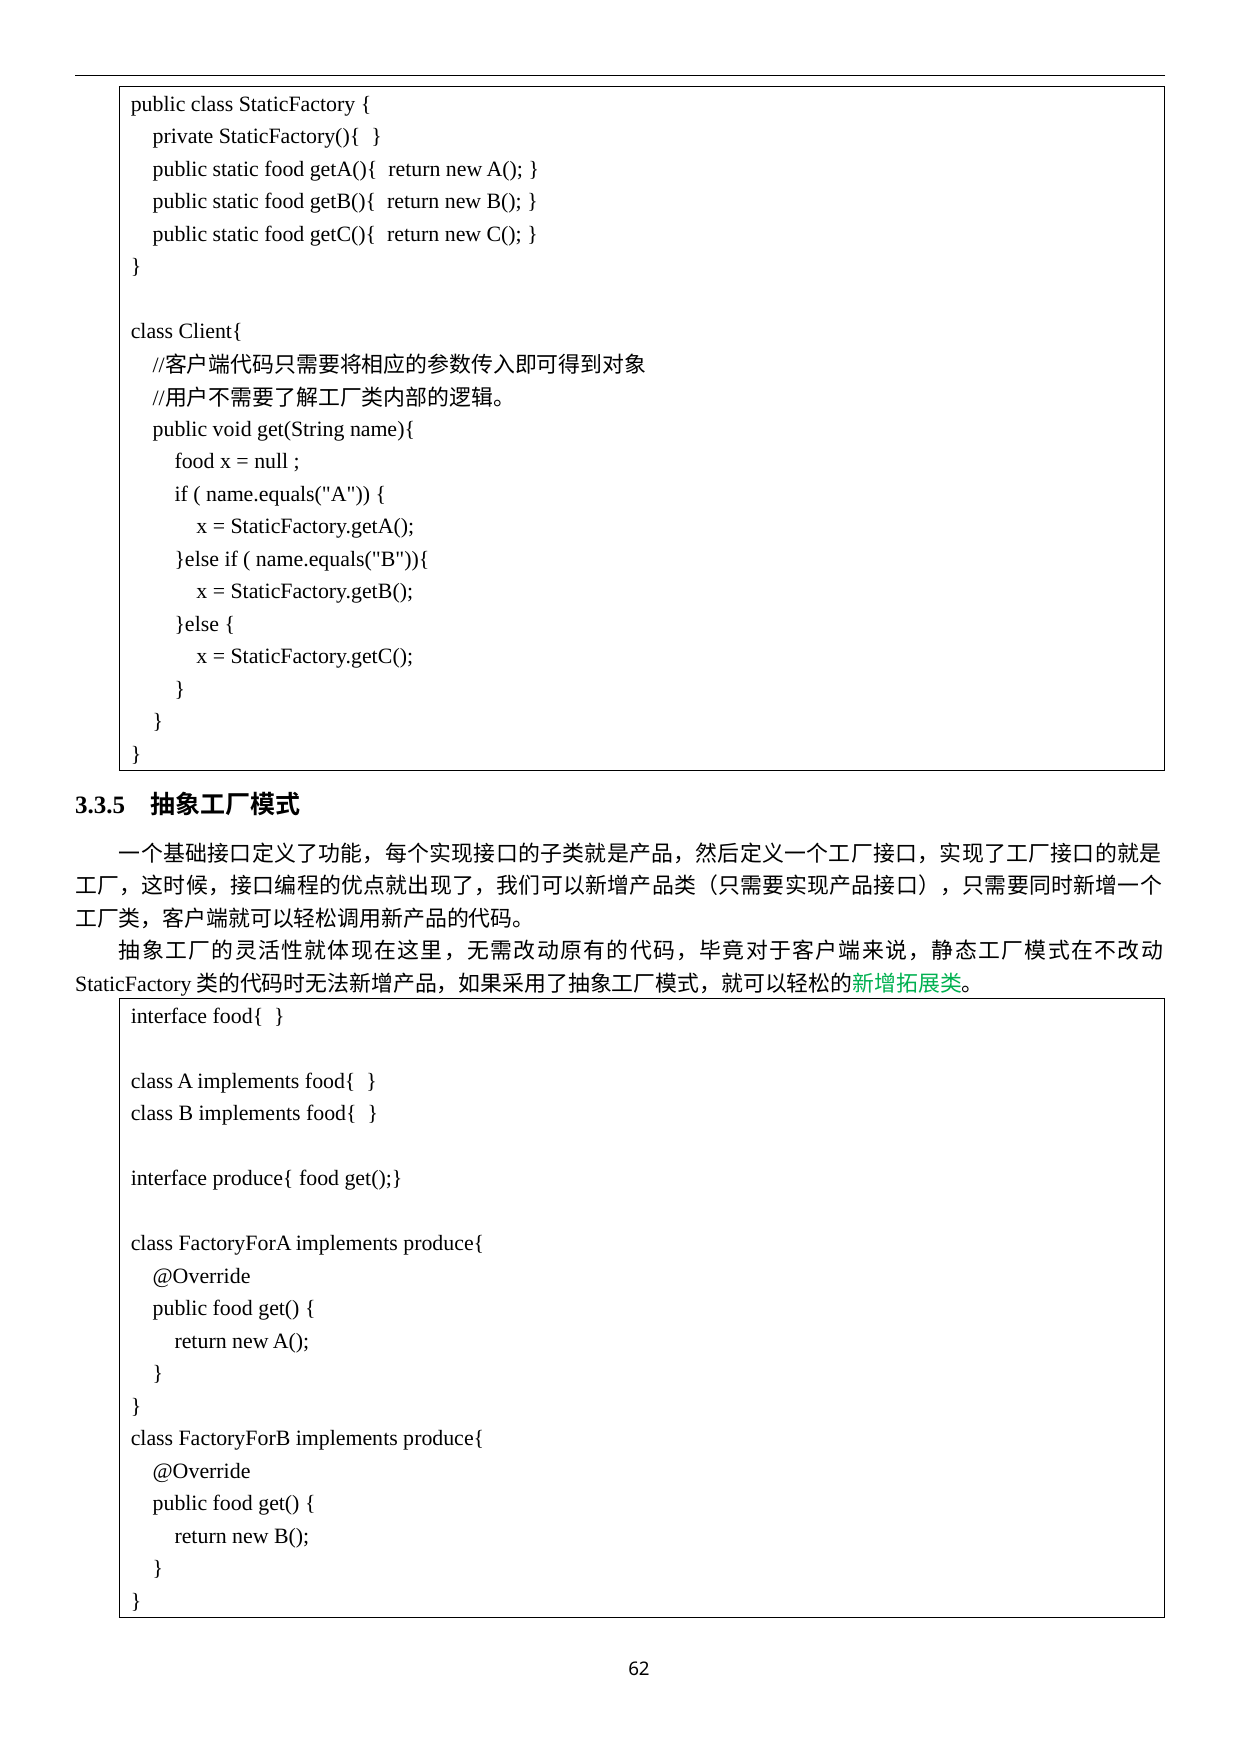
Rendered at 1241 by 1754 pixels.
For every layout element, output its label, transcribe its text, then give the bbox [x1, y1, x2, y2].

text 一个基础接口定义了功能，每个实现接口的子类就是产品，然后定义一个工厂接口，实现了工厂接口的就是工厂，这时候，接口编程的优点就出现了，我们可以新增产品类（只需要实现产品接口），只需要同时新增一个工厂类，客户端就可以轻松调用新产品的代码。 [75, 836, 1165, 933]
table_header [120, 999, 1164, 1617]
subtitle 抽象工厂模式 [75, 771, 1165, 836]
text 抽象工厂的灵活性就体现在这里，无需改动原有的代码，毕竟对于客户端来说，静态工厂模式在不改动StaticFactory类的代码时无法新增产品，如果采用了抽象工厂模式，就可以轻松的新增拓展类。 [75, 933, 1165, 998]
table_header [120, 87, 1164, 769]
